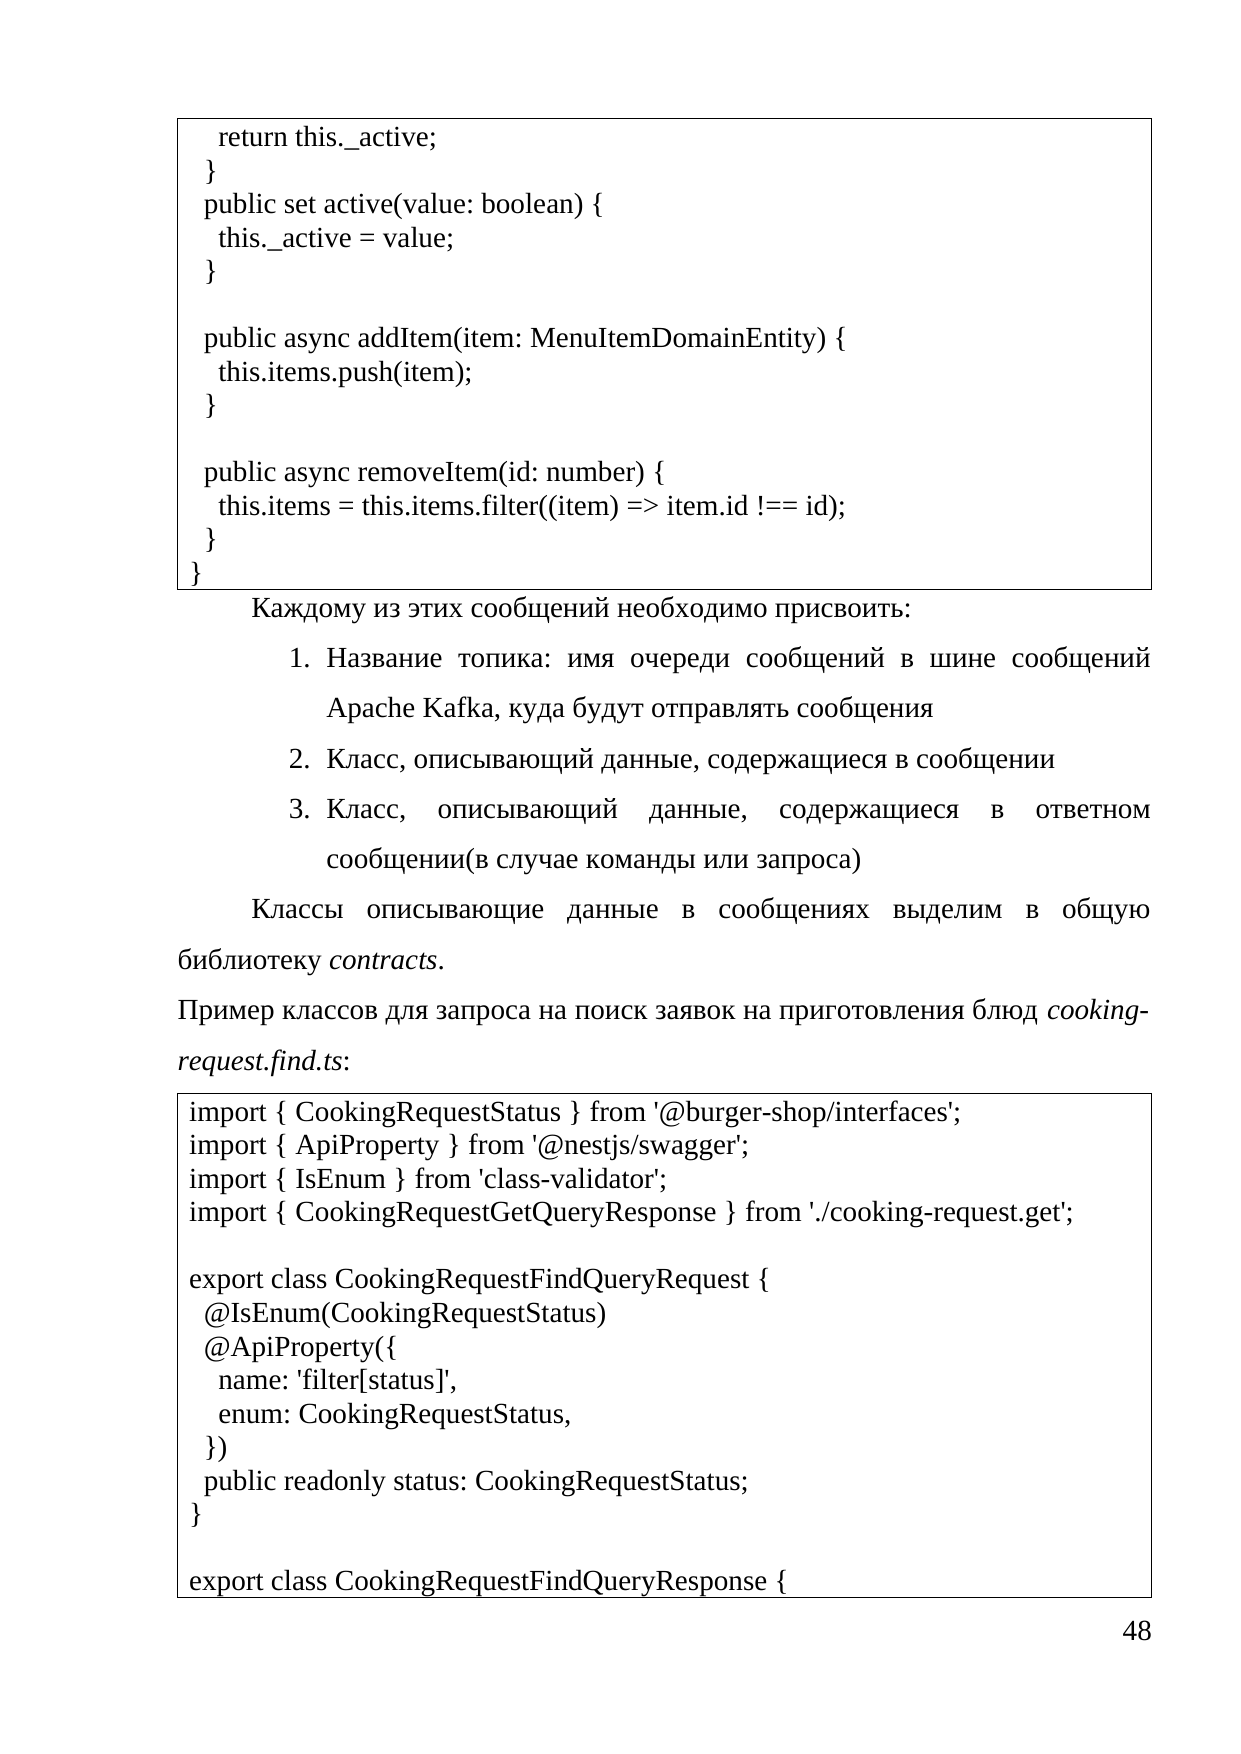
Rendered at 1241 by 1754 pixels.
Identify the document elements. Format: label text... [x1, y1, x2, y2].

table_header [178, 119, 1151, 589]
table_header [178, 1094, 1151, 1597]
text Каждому из этих сообщений необходимо присвоить: [177, 590, 1152, 623]
text Пример классов для запроса на поиск заявок на приготовления блюд cooking-request.find.ts: [177, 992, 1152, 1076]
list Название топика: имя очереди сообщений в шине сообщений Apache Kafka, куда будут отправлять сообщения [288, 640, 1152, 724]
list Класс, описывающий данные, содержащиеся в ответном сообщении(в случае команды или запроса) [288, 791, 1152, 875]
list Класс, описывающий данные, содержащиеся в сообщении [288, 741, 1152, 774]
text Классы описывающие данные в сообщениях выделим в общую библиотеку contracts. [177, 892, 1152, 976]
